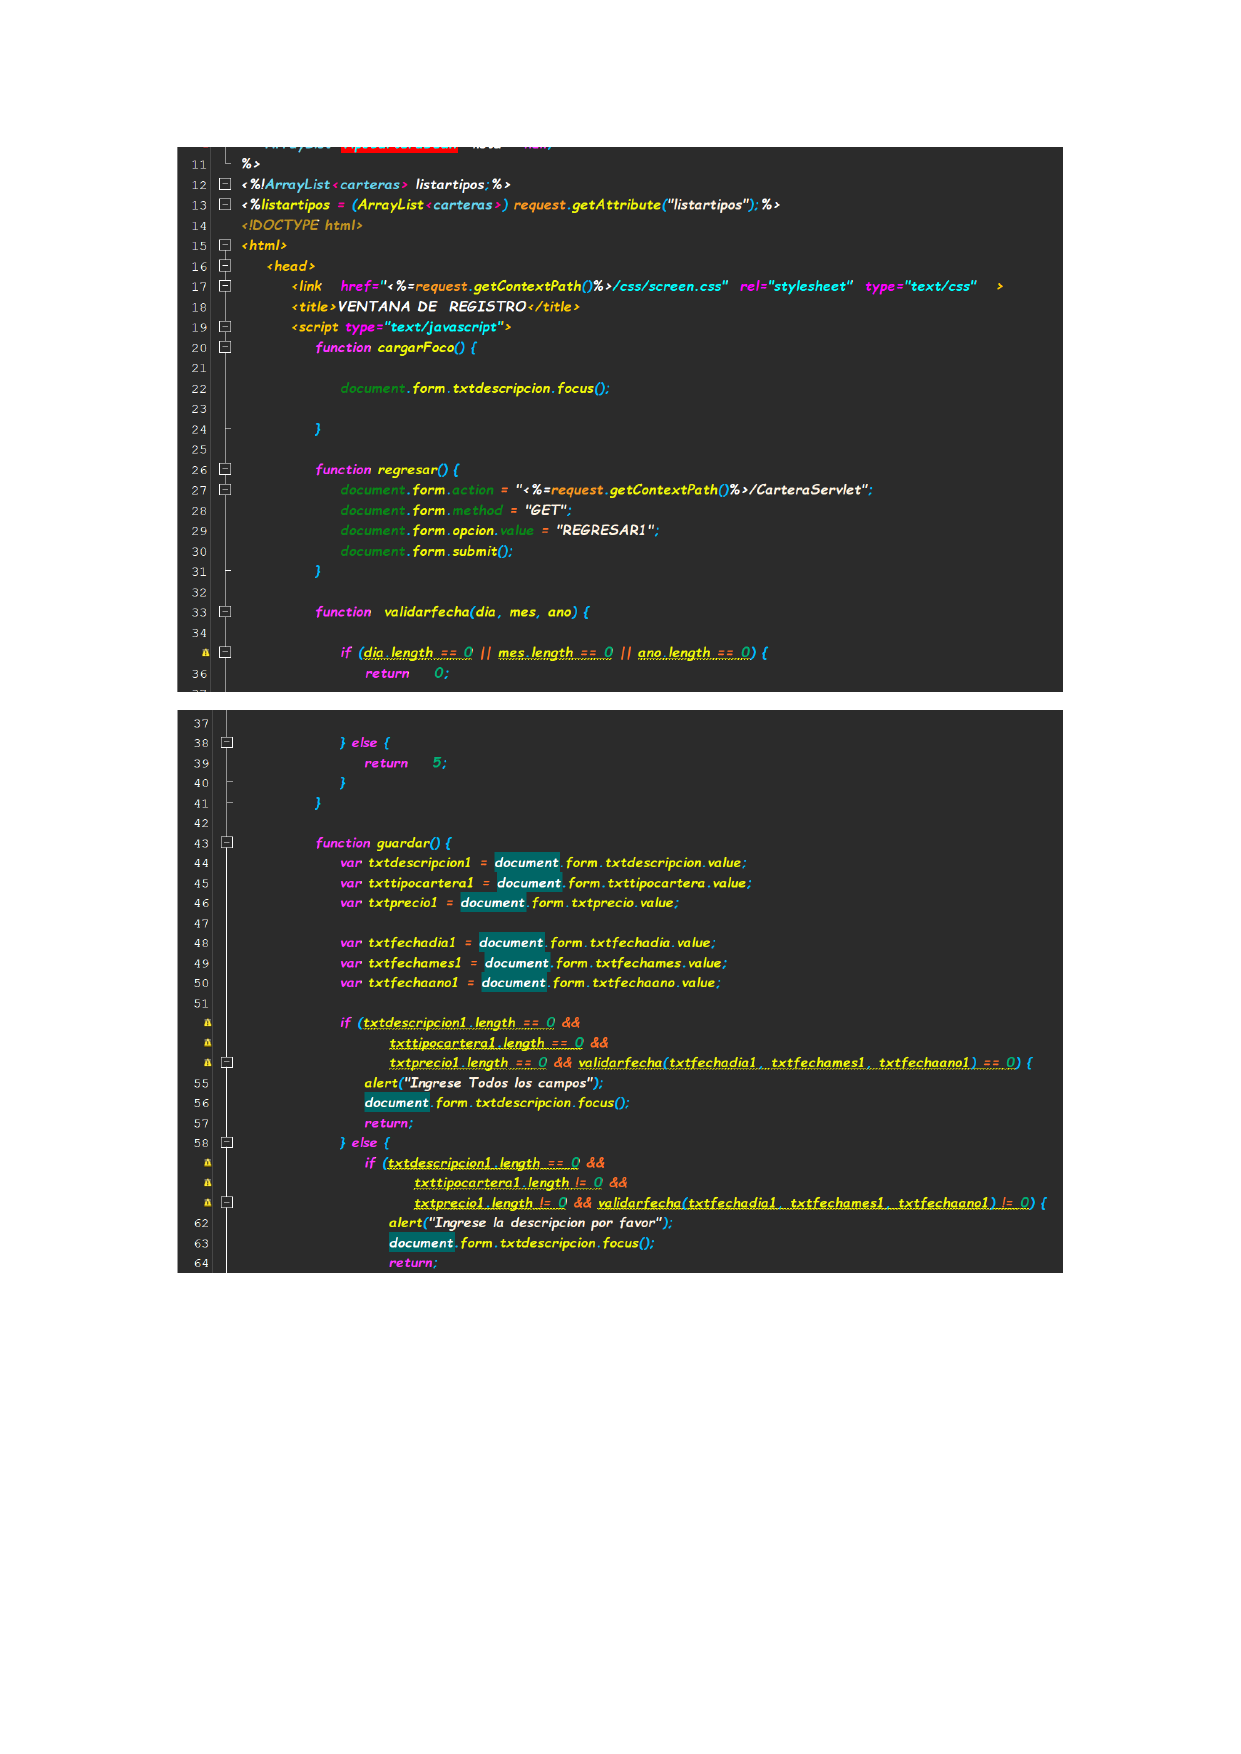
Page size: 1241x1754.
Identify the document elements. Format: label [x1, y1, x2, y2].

picture [177, 147, 1063, 692]
picture [177, 710, 1063, 1273]
